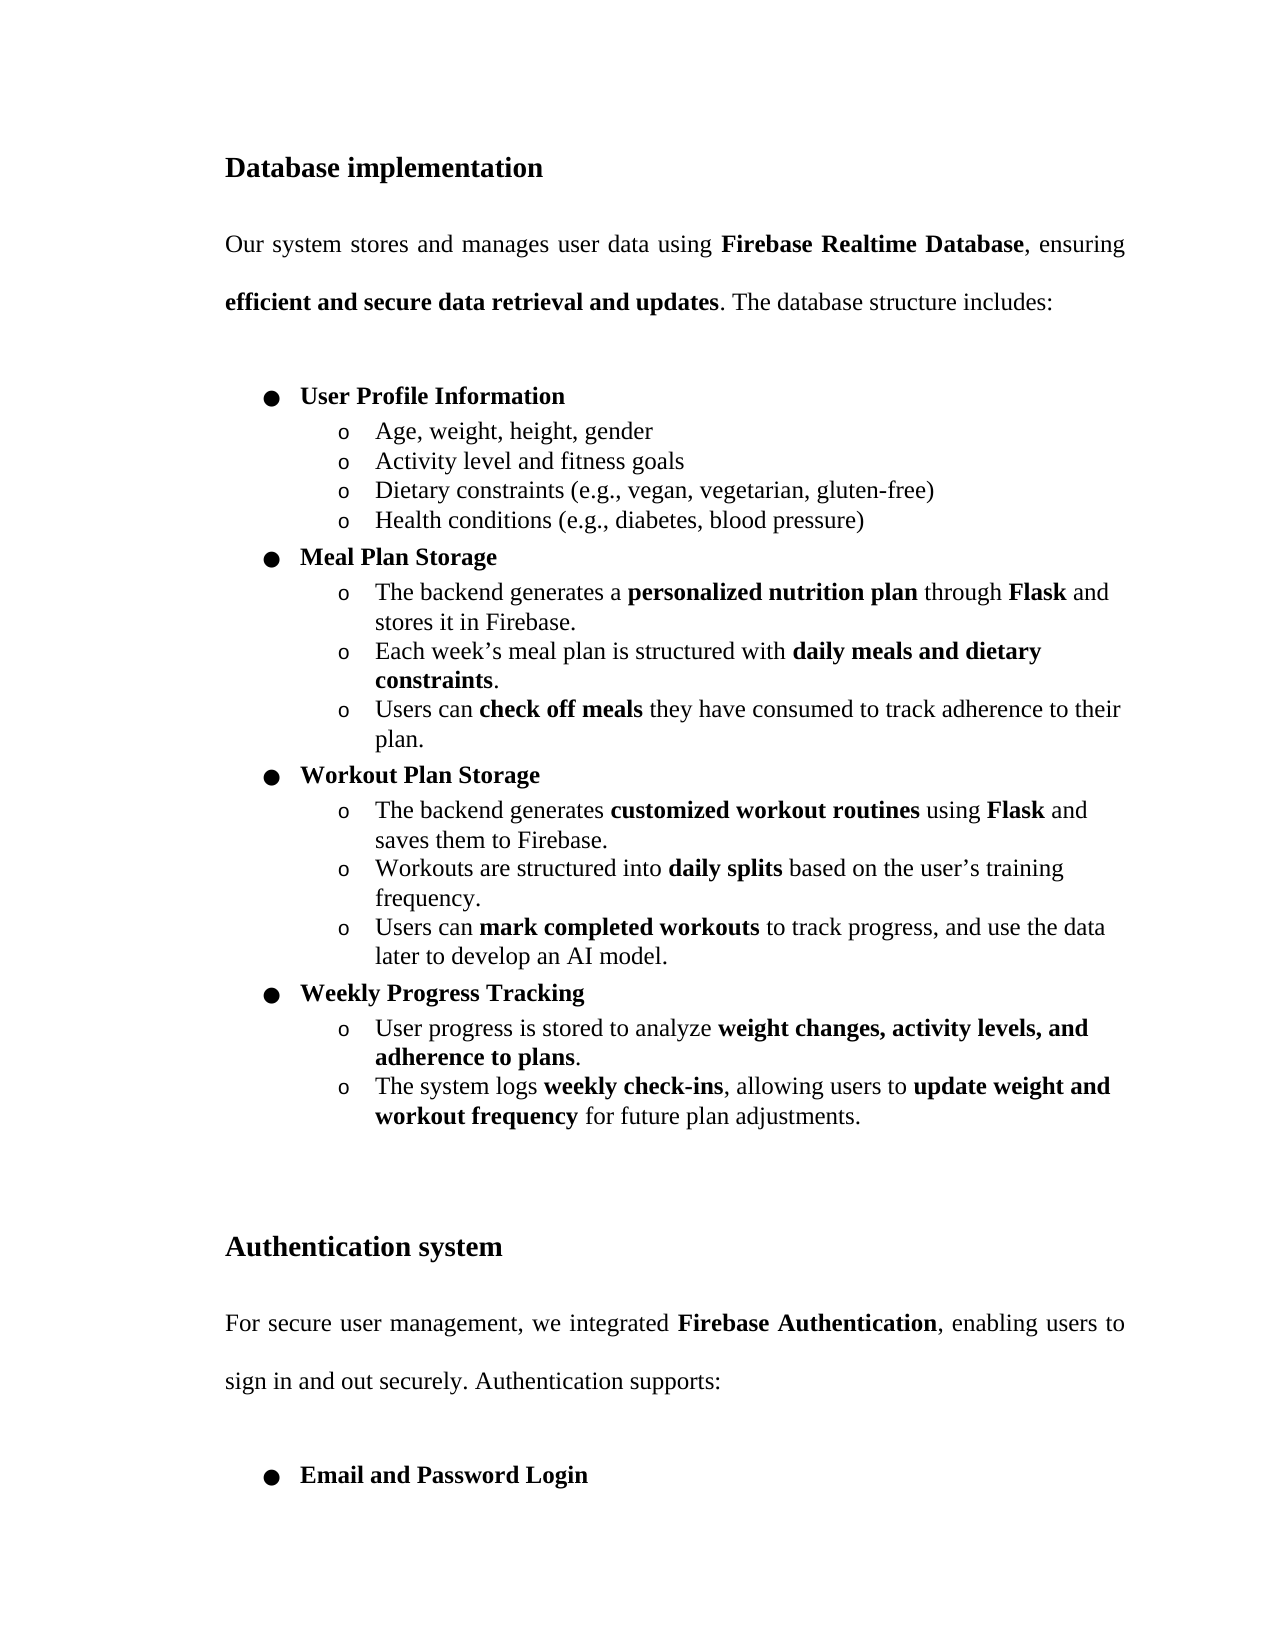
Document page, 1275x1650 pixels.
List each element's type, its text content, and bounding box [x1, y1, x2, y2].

text For secure user management, we integrated Firebase Authentication, enabling users to sign in and out securely. Authentication supports: [225, 1308, 1125, 1394]
text Our system stores and manages user data using Firebase Realtime Database, ensuring efficient and secure data retrieval and updates. The database structure includes: [225, 229, 1125, 316]
list User Profile Information [262, 374, 1125, 416]
list Each week’s meal plan is structured with daily meals and dietary constraints. [337, 636, 1125, 694]
list The backend generates a personalized nutrition plan through Flask and stores it in Firebase. [337, 577, 1125, 636]
list Weekly Progress Tracking [262, 970, 1125, 1013]
text Authentication system [225, 1229, 1125, 1262]
list Workouts are structured into daily splits based on the user’s training frequency. [337, 853, 1125, 912]
list User progress is stored to analyze weight changes, activity levels, and adherence to plans. [337, 1013, 1125, 1071]
list The backend generates customized workout routines using Flask and saves them to Firebase. [337, 795, 1125, 853]
list Health conditions (e.g., diabetes, blood pressure) [337, 505, 1125, 535]
list Meal Plan Storage [262, 535, 1125, 577]
list Dietary constraints (e.g., vegan, vegetarian, gluten-free) [337, 476, 1125, 505]
list Email and Password Login [262, 1452, 1125, 1495]
list The system logs weekly check-ins, allowing users to update weight and workout frequency for future plan adjustments. [337, 1071, 1125, 1129]
text Database implementation [225, 150, 1125, 183]
list Age, weight, height, gender [337, 416, 1125, 446]
list Activity level and fitness goals [337, 446, 1125, 476]
list Users can check off meals they have consumed to track adherence to their plan. [337, 694, 1125, 752]
list Users can mark completed workouts to track progress, and use the data later to develop an AI model. [337, 912, 1125, 970]
list Workout Plan Storage [262, 752, 1125, 795]
